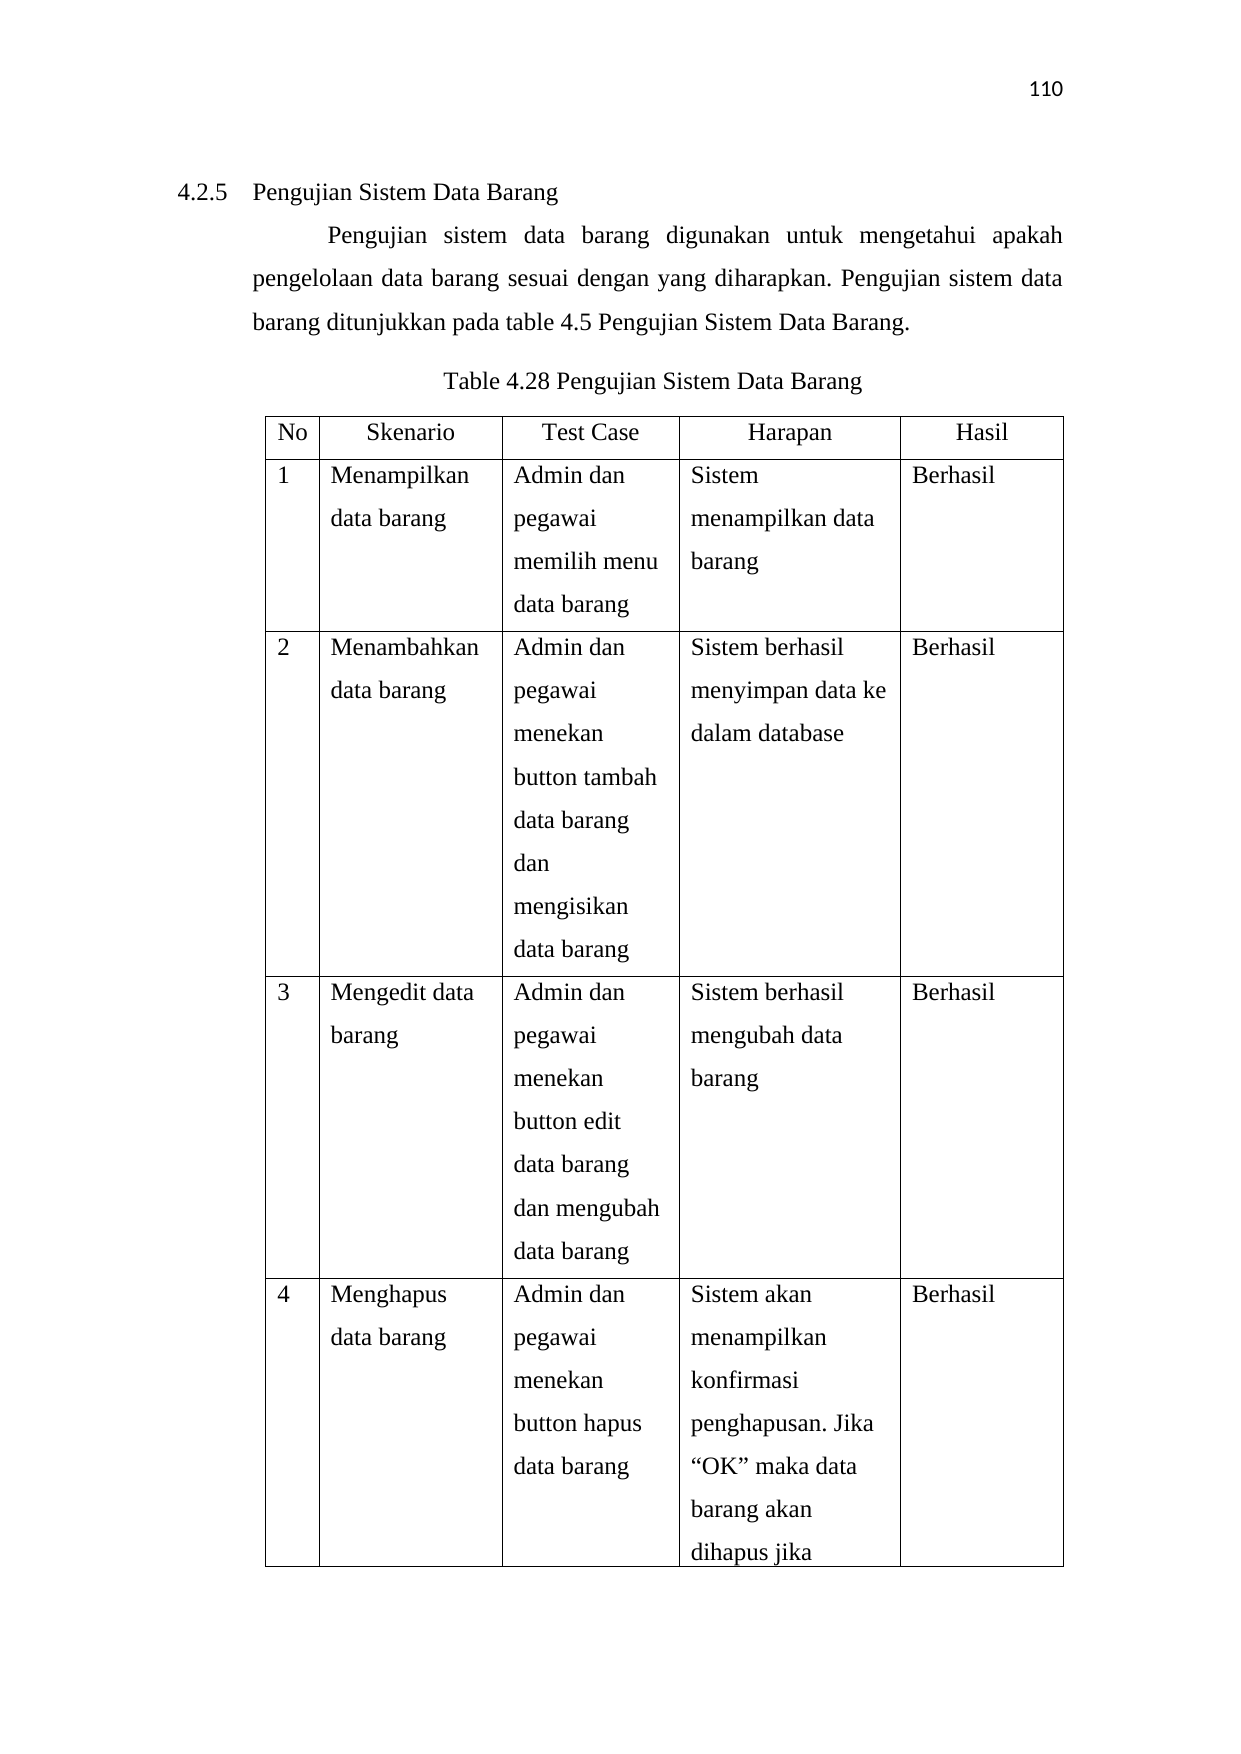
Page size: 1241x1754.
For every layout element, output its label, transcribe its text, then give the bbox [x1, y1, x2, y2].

table_cell Menampilkan data barang [320, 460, 502, 631]
table_cell Sistem berhasil mengubah data barang [680, 977, 900, 1278]
table_cell Berhasil [901, 632, 1063, 976]
table_cell Admin dan pegawai menekan button edit data barang dan mengubah data barang [503, 977, 679, 1278]
table_cell Berhasil [901, 977, 1063, 1278]
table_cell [503, 1279, 679, 1566]
table_cell Sistem menampilkan data barang [680, 460, 900, 631]
text Pengujian sistem data barang digunakan untuk mengetahui apakah pengelolaan data barang sesuai dengan yang diharapkan. Pengujian sistem data barang ditunjukkan pada table 4.5 Pengujian Sistem Data Barang. [252, 220, 1063, 335]
table_cell Menambahkan data barang [320, 632, 502, 976]
table_cell Admin dan pegawai menekan button tambah data barang dan mengisikan data barang [503, 632, 679, 976]
table_header Test Case [503, 417, 679, 459]
table_header Skenario [320, 417, 502, 459]
table_cell Berhasil [901, 1279, 1063, 1566]
subtitle Pengujian Sistem Data Barang [177, 177, 1063, 206]
table_cell 3 [266, 977, 319, 1278]
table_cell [320, 1279, 502, 1566]
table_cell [680, 1279, 900, 1566]
table_header Harapan [680, 417, 900, 459]
table_cell Mengedit data barang [320, 977, 502, 1278]
table_cell 4 [266, 1279, 319, 1566]
table_header Hasil [901, 417, 1063, 459]
table_cell Sistem berhasil menyimpan data ke dalam database [680, 632, 900, 976]
table_header No [266, 417, 319, 459]
table_cell 1 [266, 460, 319, 631]
table_cell Berhasil [901, 460, 1063, 631]
table_cell 2 [266, 632, 319, 976]
table_cell Admin dan pegawai memilih menu data barang [503, 460, 679, 631]
